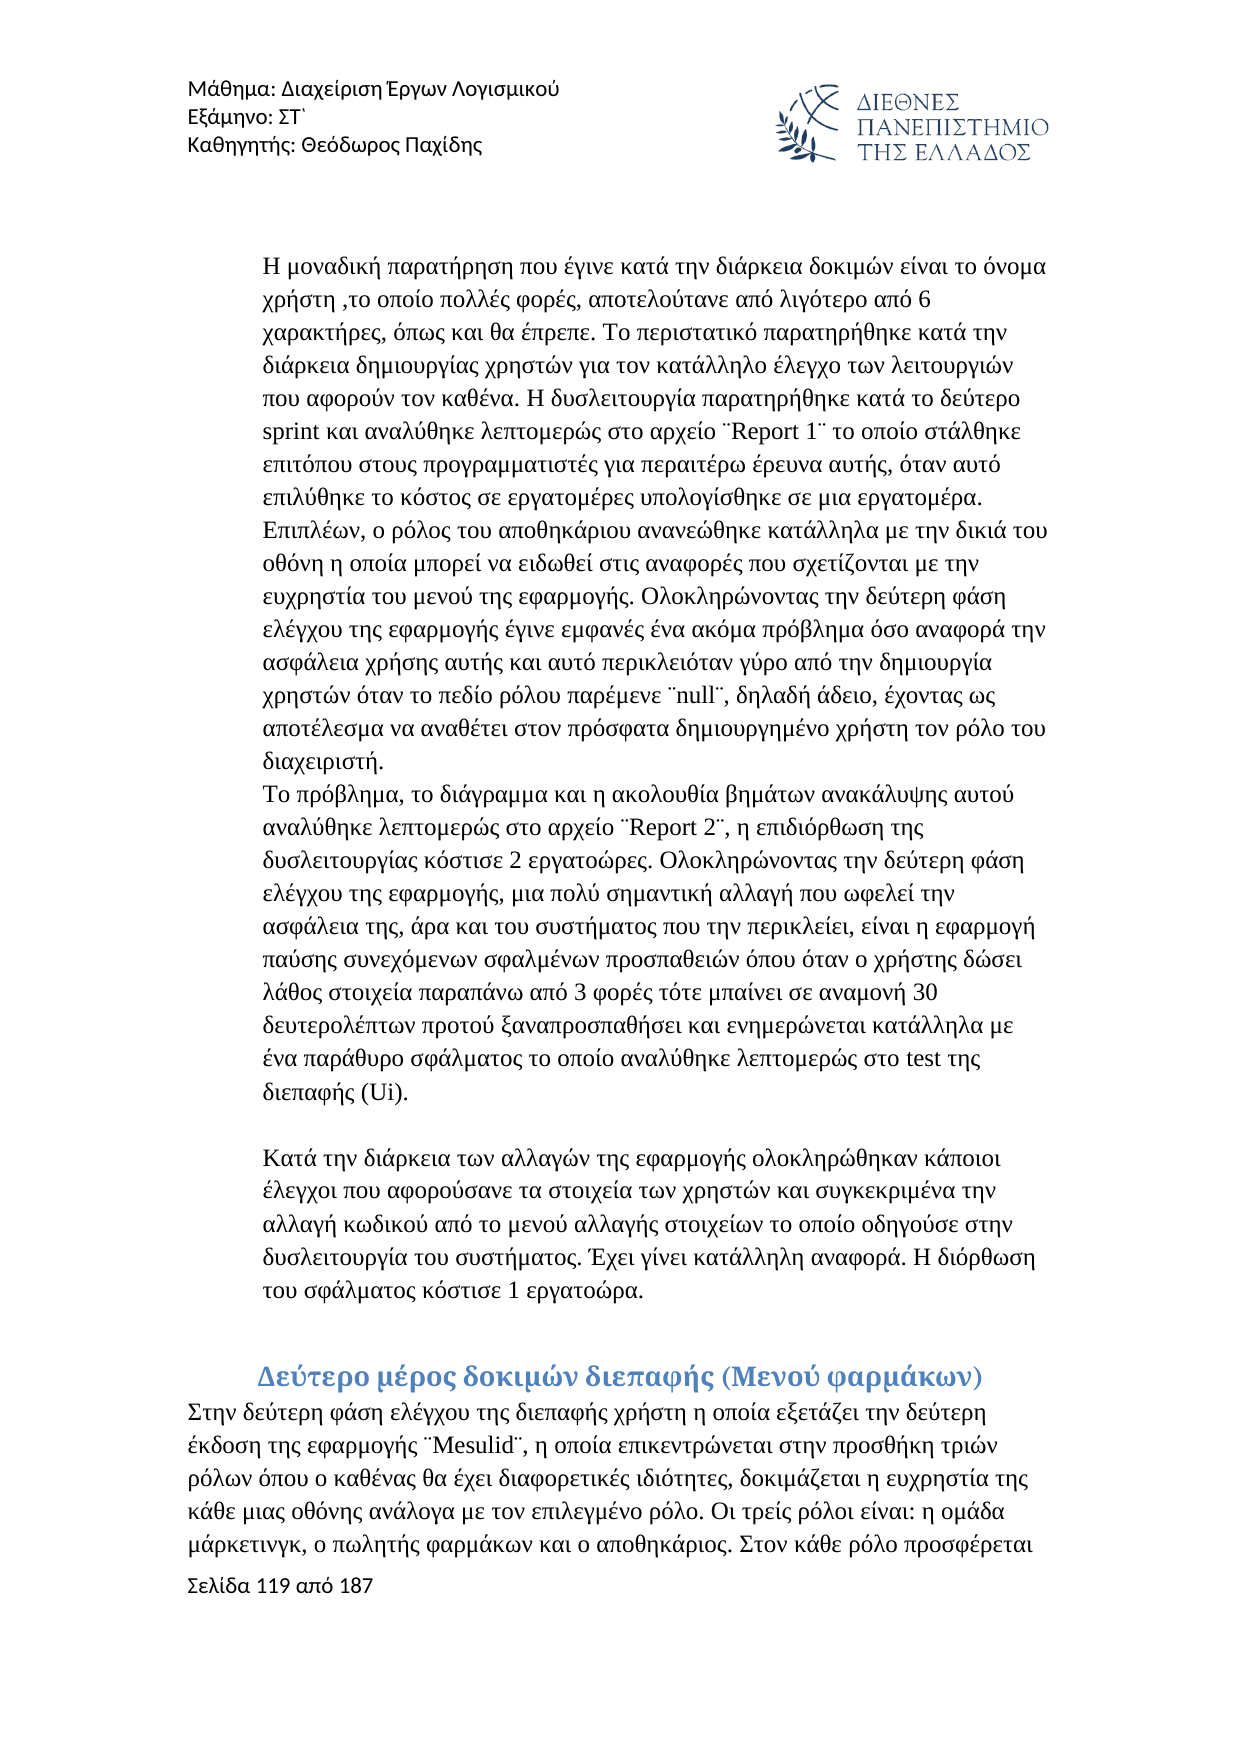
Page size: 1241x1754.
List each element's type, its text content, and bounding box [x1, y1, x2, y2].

picture [752, 73, 1073, 174]
subtitle Δεύτερο μέρος δοκιμών διεπαφής (Μενού φαρμάκων) [187, 1362, 1053, 1393]
list Το πρόβλημα, το διάγραμμα και η ακολουθία βημάτων ανακάλυψης αυτού αναλύθηκε λεπτομερώς στο αρχείο ¨Report 2¨, η επιδιόρθωση της δυσλειτουργίας κόστισε 2 εργατοώρες. Ολοκληρώνοντας την δεύτερη φάση ελέγχου της εφαρμογής, μια πολύ σημαντική αλλαγή που ωφελεί την ασφάλεια της, άρα και του συστήματος που την περικλείει, είναι η εφαρμογή παύσης συνεχόμενων σφαλμένων προσπαθειών όπου όταν ο χρήστης δώσει λάθος στοιχεία παραπάνω από 3 φορές τότε μπαίνει σε αναμονή 30 δευτερολέπτων προτού ξαναπροσπαθήσει και ενημερώνεται κατάλληλα με ένα παράθυρο σφάλματος το οποίο αναλύθηκε λεπτομερώς στο test της διεπαφής (Ui). [262, 779, 1053, 1105]
list Η μοναδική παρατήρηση που έγινε κατά την διάρκεια δοκιμών είναι το όνομα χρήστη ,το οποίο πολλές φορές, αποτελούτανε από λιγότερο από 6 χαρακτήρες, όπως και θα έπρεπε. Το περιστατικό παρατηρήθηκε κατά την διάρκεια δημιουργίας χρηστών για τον κατάλληλο έλεγχο των λειτουργιών που αφορούν τον καθένα. H δυσλειτουργία παρατηρήθηκε κατά το δεύτερο sprint και αναλύθηκε λεπτομερώς στο αρχείο ¨Report 1¨ το οποίο στάλθηκε επιτόπου στους προγραμματιστές για περαιτέρω έρευνα αυτής, όταν αυτό επιλύθηκε το κόστος σε εργατομέρες υπολογίσθηκε σε μια εργατομέρα. Επιπλέων, ο ρόλος του αποθηκάριου ανανεώθηκε κατάλληλα με την δικιά του οθόνη η οποία μπορεί να ειδωθεί στις αναφορές που σχετίζονται με την ευχρηστία του μενού της εφαρμογής. Ολοκληρώνοντας την δεύτερη φάση ελέγχου της εφαρμογής έγινε εμφανές ένα ακόμα πρόβλημα όσο αναφορά την ασφάλεια χρήσης αυτής και αυτό περικλειόταν γύρο από την δημιουργία χρηστών όταν το πεδίο ρόλου παρέμενε ¨null¨, δηλαδή άδειο, έχοντας ως αποτέλεσμα να αναθέτει στον πρόσφατα δημιουργημένο χρήστη τον ρόλο του διαχειριστή. [262, 251, 1053, 775]
list Κατά την διάρκεια των αλλαγών της εφαρμογής ολοκληρώθηκαν κάποιοι έλεγχοι που αφορούσανε τα στοιχεία των χρηστών και συγκεκριμένα την αλλαγή κωδικού από το μενού αλλαγής στοιχείων το οποίο οδηγούσε στην δυσλειτουργία του συστήματος. Έχει γίνει κατάλληλη αναφορά. Η διόρθωση του σφάλματος κόστισε 1 εργατοώρα. [262, 1143, 1053, 1303]
